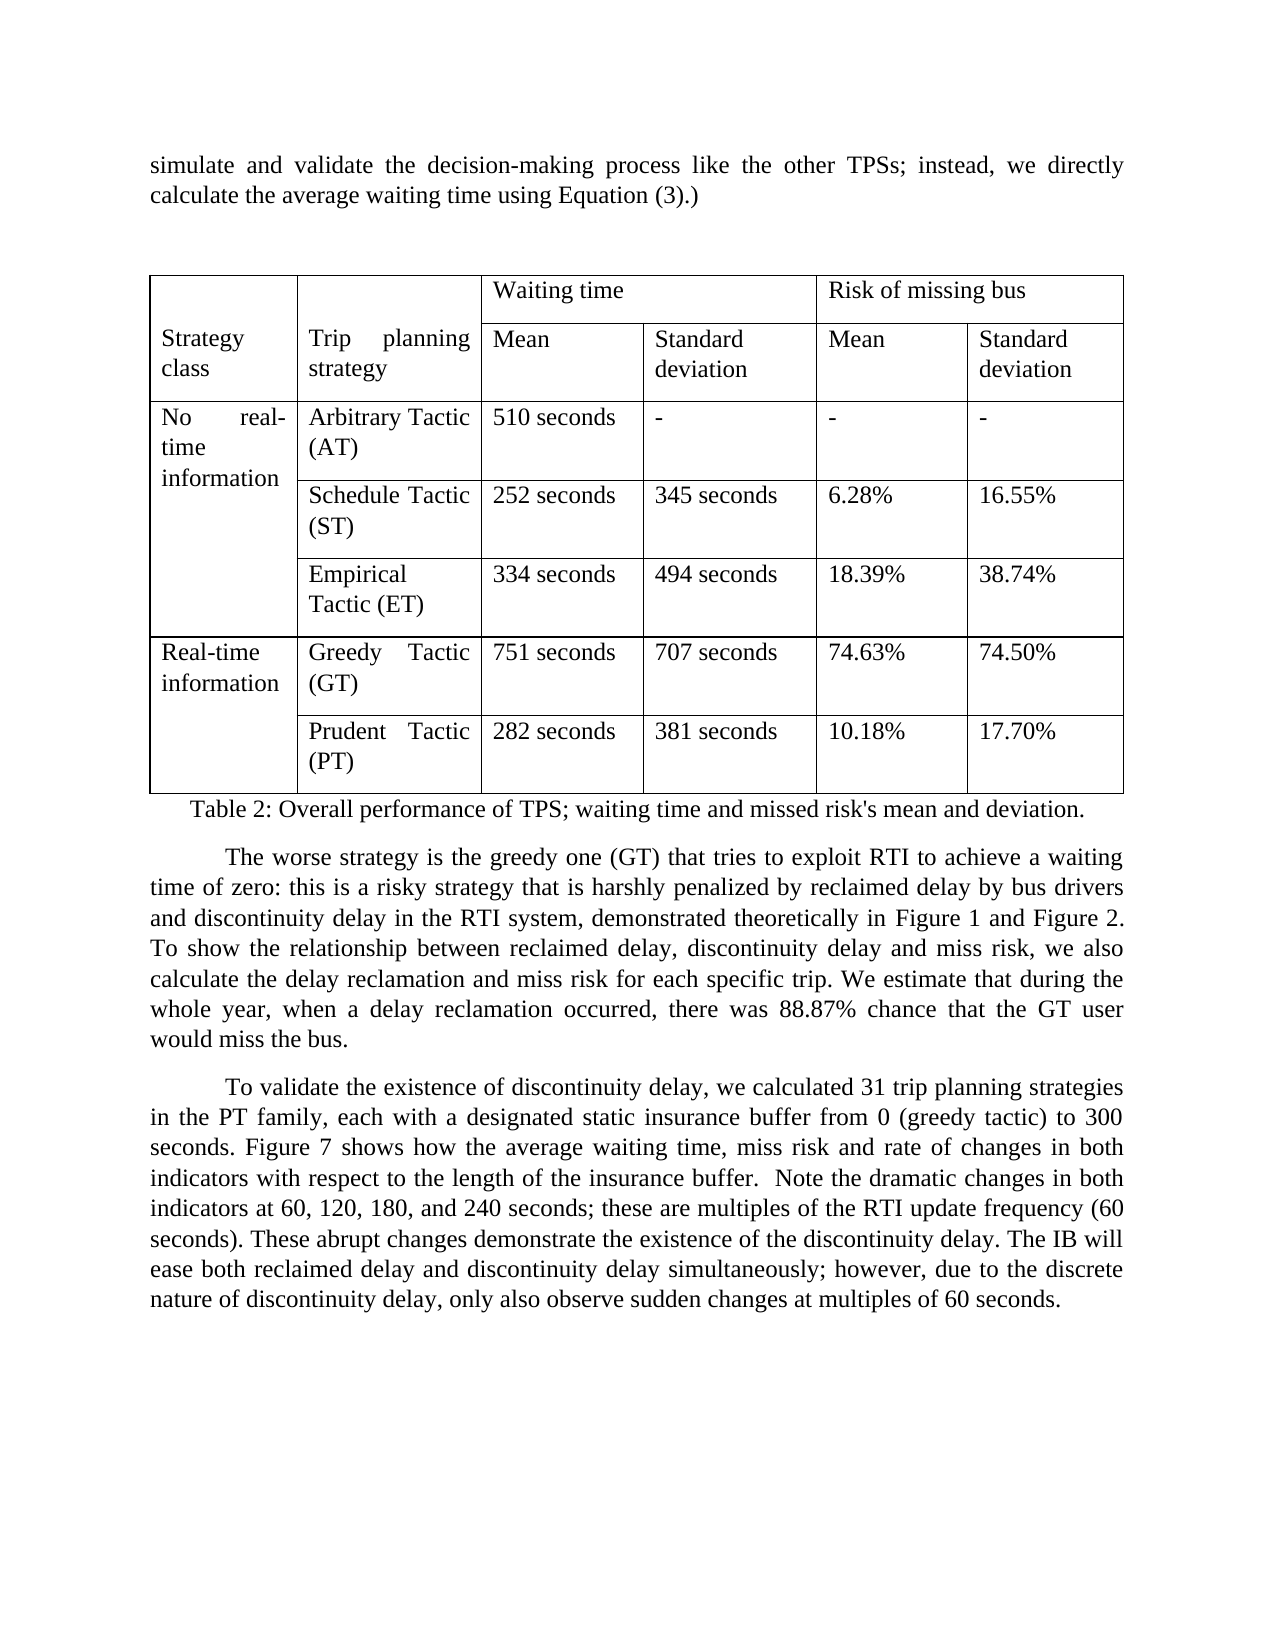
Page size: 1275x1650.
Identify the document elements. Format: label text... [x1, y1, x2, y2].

table_cell - [968, 402, 1123, 479]
table_cell 74.63% [817, 638, 967, 715]
table_cell Greedy Tactic (GT) [298, 638, 481, 715]
table_cell Prudent Tactic (PT) [298, 716, 481, 793]
table_cell 18.39% [817, 559, 967, 636]
table_cell 252 seconds [482, 481, 643, 558]
table_cell 510 seconds [482, 402, 643, 479]
table_cell Mean [482, 324, 643, 401]
table_cell 282 seconds [482, 716, 643, 793]
table_header Risk of missing bus [817, 276, 1123, 323]
table_cell - [817, 402, 967, 479]
table_cell 17.70% [968, 716, 1123, 793]
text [150, 150, 1125, 209]
table_header Trip planning strategy [298, 276, 481, 401]
table_cell 751 seconds [482, 638, 643, 715]
table_cell 16.55% [968, 481, 1123, 558]
table_cell 74.50% [968, 638, 1123, 715]
table_cell 707 seconds [644, 638, 816, 715]
table_cell No real-time information [151, 402, 297, 636]
table_cell Standard deviation [968, 324, 1123, 401]
table_cell 6.28% [817, 481, 967, 558]
table_cell Mean [817, 324, 967, 401]
table_cell 494 seconds [644, 559, 816, 636]
table_cell Arbitrary Tactic (AT) [298, 402, 481, 479]
table_header Strategy class [151, 276, 297, 401]
table_cell 10.18% [817, 716, 967, 793]
table_cell 345 seconds [644, 481, 816, 558]
table_cell 381 seconds [644, 716, 816, 793]
table_cell - [644, 402, 816, 479]
table_cell 38.74% [968, 559, 1123, 636]
text The worse strategy is the greedy one (GT) that tries to exploit RTI to achieve a waiting time of zero: this is a risky strategy that is harshly penalized by reclaimed delay by bus drivers and discontinuity delay in the RTI system, demonstrated theoretically in Figure 1 and Figure 2. To show the relationship between reclaimed delay, discontinuity delay and miss risk, we also calculate the delay reclamation and miss risk for each specific trip. We estimate that during the whole year, when a delay reclamation occurred, there was 88.87% chance that the GT user would miss the bus. [150, 842, 1125, 1053]
table_cell Standard deviation [644, 324, 816, 401]
table_header Waiting time [482, 276, 816, 323]
table_cell 334 seconds [482, 559, 643, 636]
table_cell Real-time information [151, 638, 297, 793]
text To validate the existence of discontinuity delay, we calculated 31 trip planning strategies in the PT family, each with a designated static insurance buffer from 0 (greedy tactic) to 300 seconds. Figure 7 shows how the average waiting time, miss risk and rate of changes in both indicators with respect to the length of the insurance buffer. Note the dramatic changes in both indicators at 60, 120, 180, and 240 seconds; these are multiples of the RTI update frequency (60 seconds). These abrupt changes demonstrate the existence of the discontinuity delay. The IB will ease both reclaimed delay and discontinuity delay simultaneously; however, due to the discrete nature of discontinuity delay, only also observe sudden changes at multiples of 60 seconds. [150, 1072, 1125, 1313]
table_cell Empirical Tactic (ET) [298, 559, 481, 636]
table_cell Schedule Tactic (ST) [298, 481, 481, 558]
